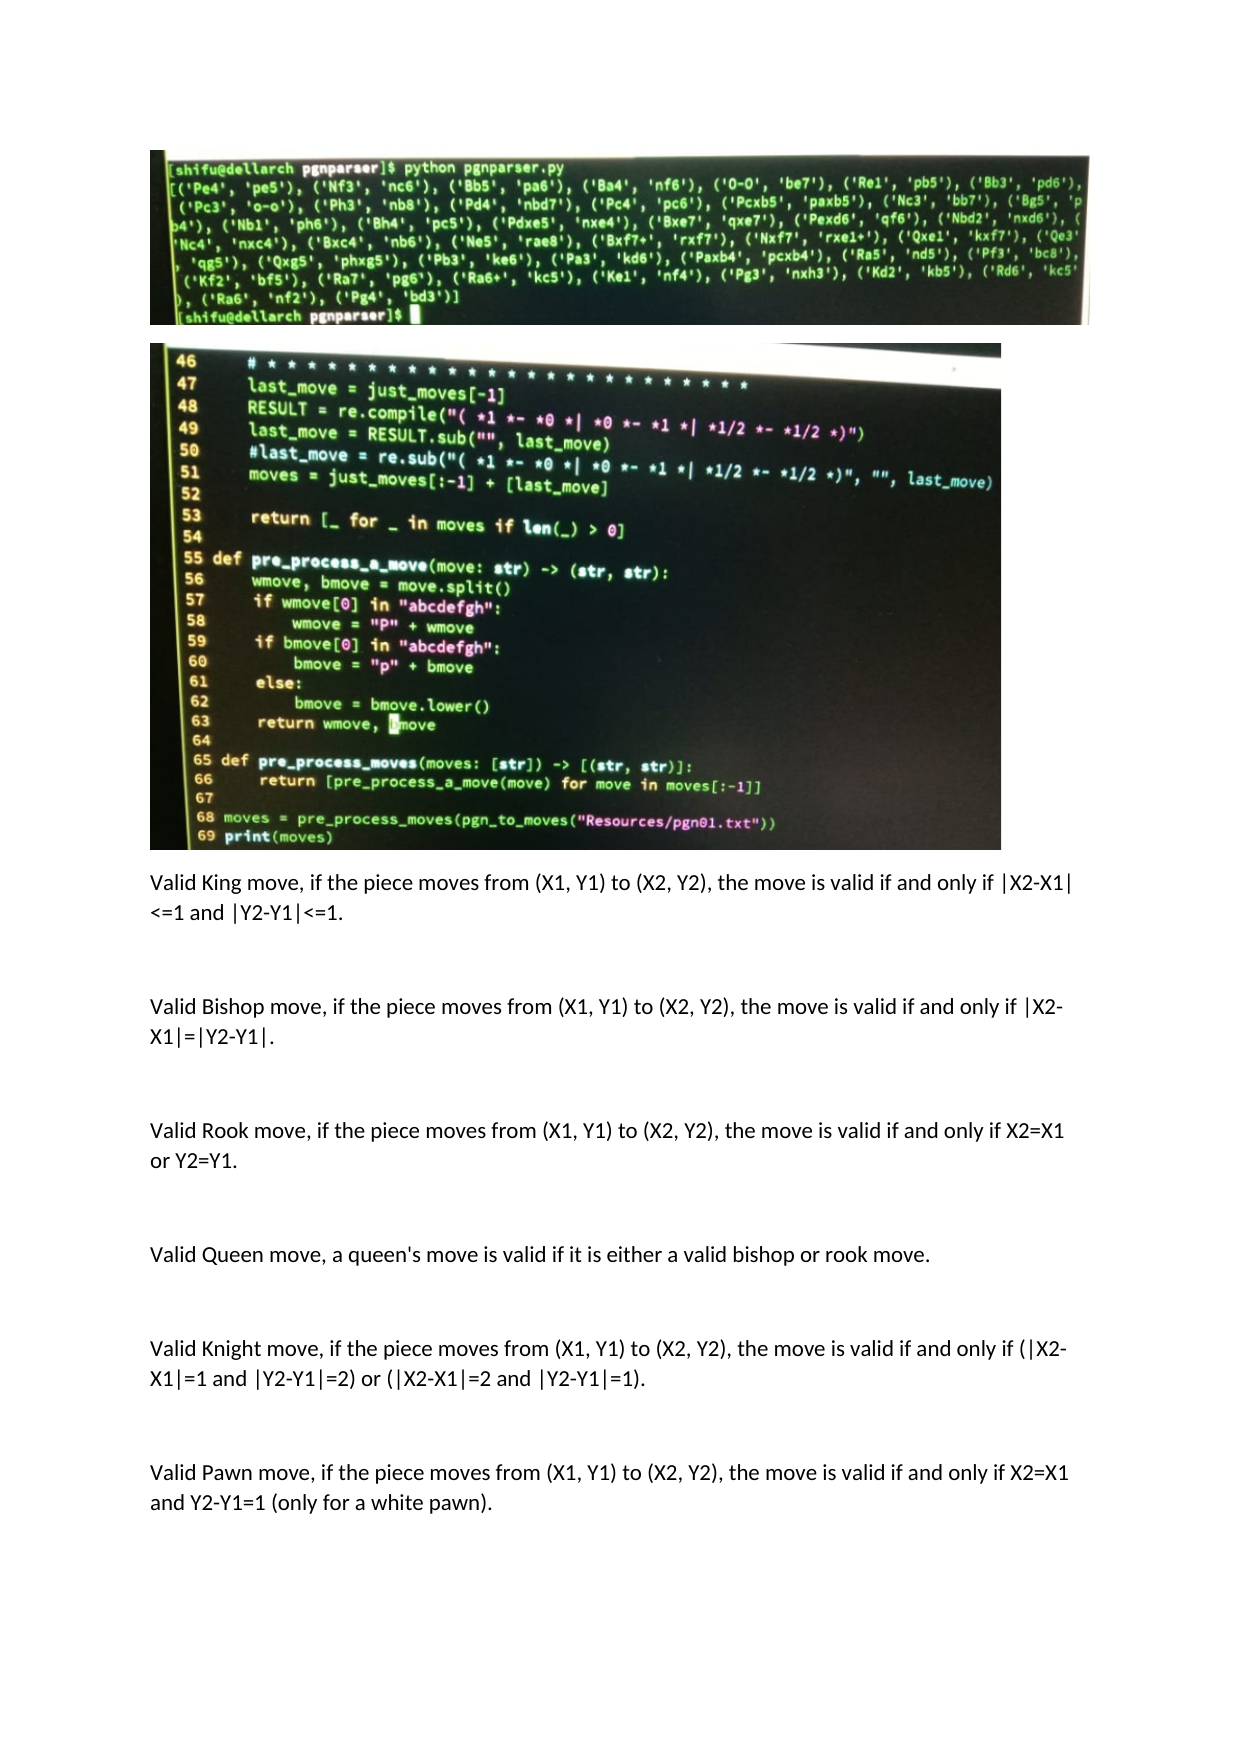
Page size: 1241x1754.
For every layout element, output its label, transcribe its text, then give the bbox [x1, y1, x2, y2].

text Valid King move, if the piece moves from (X1, Y1) to (X2, Y2), the move is valid if and only if |X2-X1|<=1 and |Y2-Y1|<=1. [150, 868, 1090, 926]
text Valid Rook move, if the piece moves from (X1, Y1) to (X2, Y2), the move is valid if and only if X2=X1 or Y2=Y1. [150, 1116, 1090, 1174]
text Valid Queen move, a queen's move is valid if it is either a valid bishop or rook move. [150, 1240, 1090, 1268]
text Valid Bishop move, if the piece moves from (X1, Y1) to (X2, Y2), the move is valid if and only if |X2-X1|=|Y2-Y1|. [150, 992, 1090, 1050]
text Valid Pawn move, if the piece moves from (X1, Y1) to (X2, Y2), the move is valid if and only if X2=X1 and Y2-Y1=1 (only for a white pawn). [150, 1458, 1090, 1516]
text Valid Knight move, if the piece moves from (X1, Y1) to (X2, Y2), the move is valid if and only if (|X2-X1|=1 and |Y2-Y1|=2) or (|X2-X1|=2 and |Y2-Y1|=1). [150, 1334, 1090, 1392]
picture [150, 150, 1091, 325]
picture [150, 343, 1002, 850]
